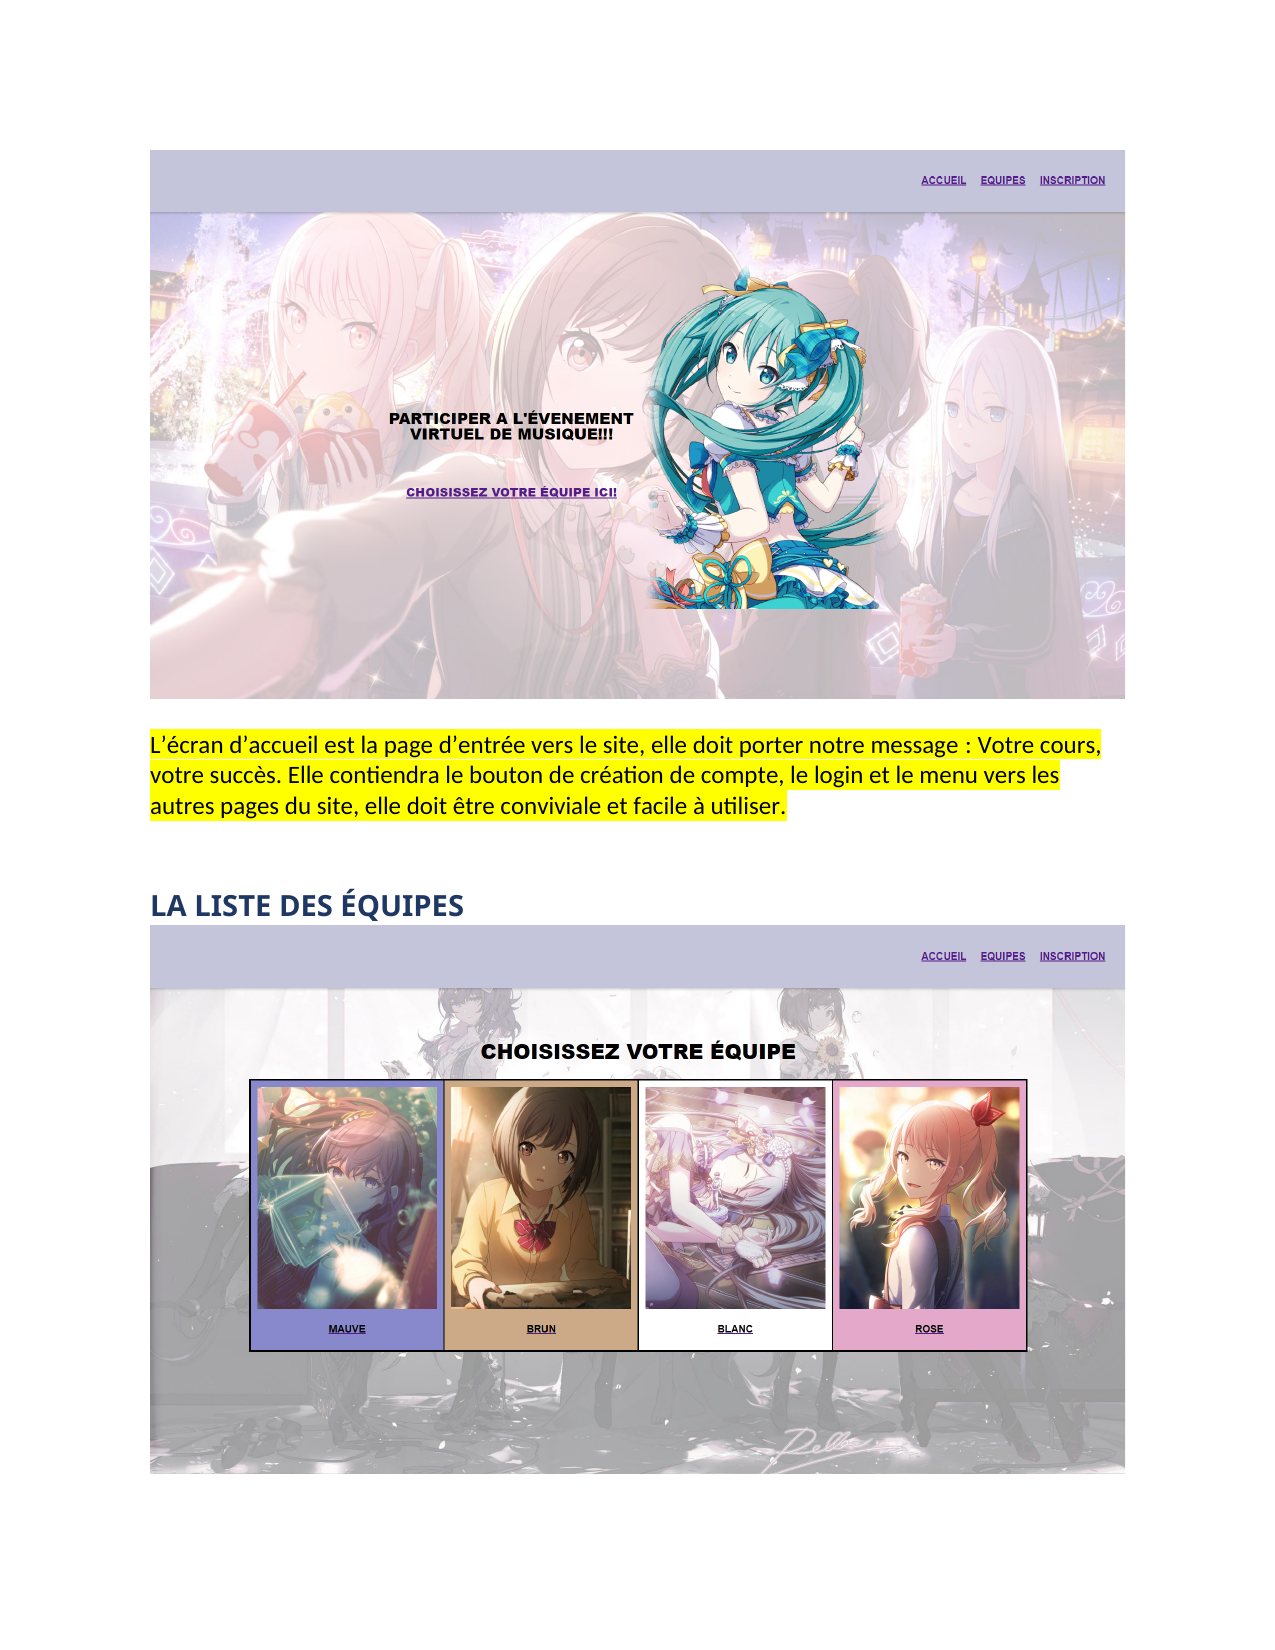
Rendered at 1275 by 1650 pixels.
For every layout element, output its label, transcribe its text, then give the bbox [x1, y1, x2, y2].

subtitle LA LISTE DES ÉQUIPES [150, 886, 1125, 925]
picture [150, 150, 1125, 699]
text L’écran d’accueil est la page d’entrée vers le site, elle doit porter notre message : Votre cours, votre succès. Elle contiendra le bouton de création de compte, le login et le menu vers les autres pages du site, elle doit être conviviale et facile à utiliser. [150, 729, 1125, 821]
picture [150, 925, 1125, 1474]
